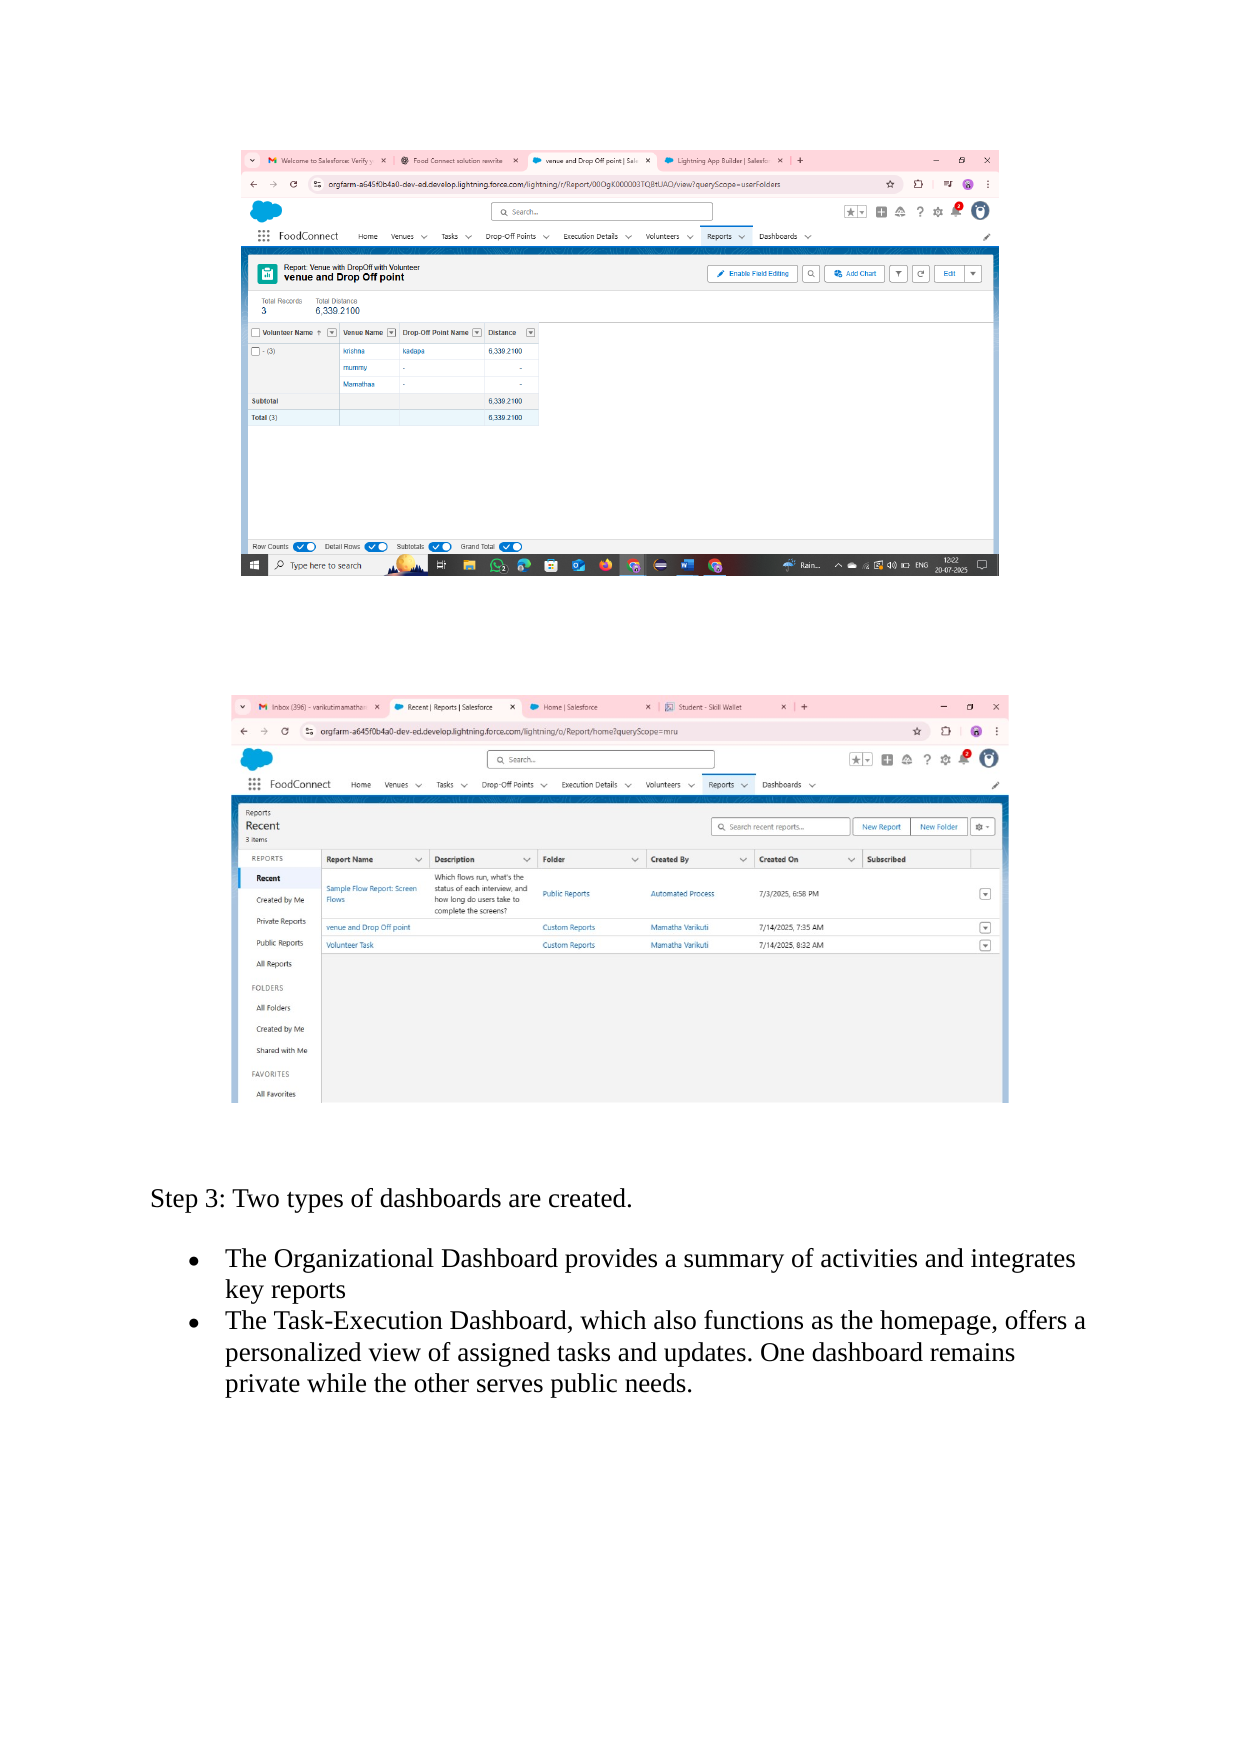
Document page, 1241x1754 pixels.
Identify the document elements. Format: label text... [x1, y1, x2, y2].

picture [241, 150, 999, 576]
list The Organizational Dashboard provides a summary of activities and integrates key reports [187, 1242, 1090, 1304]
picture [231, 695, 1009, 1103]
list The Task-Execution Dashboard, which also functions as the homepage, offers a personalized view of assigned tasks and updates. One dashboard remains private while the other serves public needs. [187, 1304, 1090, 1398]
text Step 3: Two types of dashboards are created. [150, 1182, 1090, 1213]
